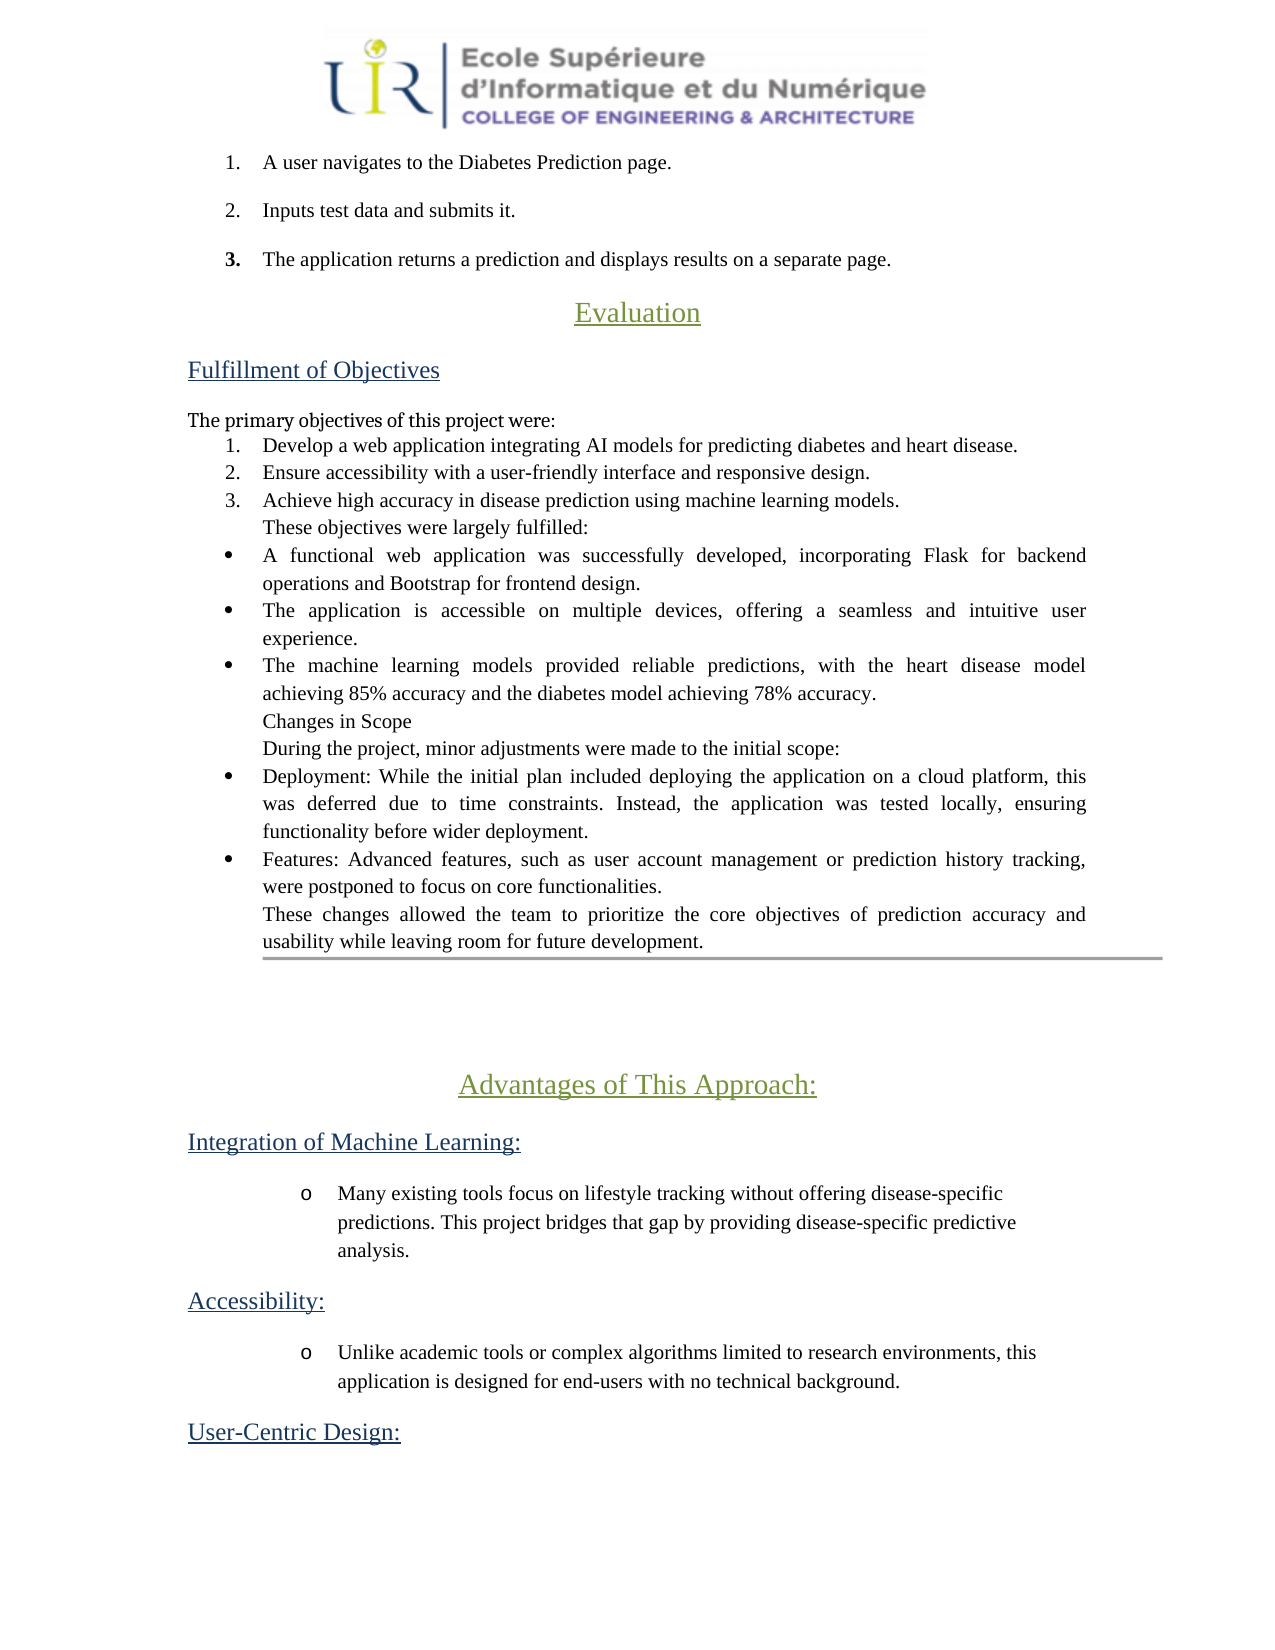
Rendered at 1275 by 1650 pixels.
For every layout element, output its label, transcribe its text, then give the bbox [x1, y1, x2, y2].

list Ensure accessibility with a user-friendly interface and responsive design. [225, 460, 1087, 484]
list The application returns a prediction and displays results on a separate page. [225, 247, 1087, 271]
list These changes allowed the team to prioritize the core objectives of prediction accuracy and usability while leaving room for future development. [262, 902, 1087, 953]
list Inputs test data and submits it. [225, 198, 1087, 222]
picture [310, 15, 963, 149]
list The application is accessible on multiple devices, offering a seamless and intuitive user experience. [225, 598, 1087, 650]
list Unlike academic tools or complex algorithms limited to research environments, this application is designed for end-users with no technical background. [300, 1340, 1087, 1393]
list Changes in Scope [262, 708, 1087, 733]
list The machine learning models provided reliable predictions, with the heart disease model achieving 85% accuracy and the diabetes model achieving 78% accuracy. [225, 653, 1087, 705]
subtitle User-Centric Design: [187, 1417, 1087, 1446]
list Achieve high accuracy in disease prediction using machine learning models. [225, 488, 1087, 512]
list Many existing tools focus on lifestyle tracking without offering disease-specific predictions. This project bridges that gap by providing disease-specific predictive analysis. [300, 1181, 1087, 1262]
subtitle Accessibility: [187, 1286, 1087, 1315]
subtitle Fulfillment of Objectives [187, 355, 1087, 383]
list These objectives were largely fulfilled: [262, 515, 1087, 539]
text The primary objectives of this project were: [187, 408, 1087, 432]
subtitle Evaluation [187, 295, 1087, 329]
list Develop a web application integrating AI models for predicting diabetes and heart disease. [225, 432, 1087, 457]
list During the project, minor adjustments were made to the initial scope: [262, 736, 1087, 760]
subtitle Advantages of This Approach: [187, 1067, 1087, 1101]
list Deployment: While the initial plan included deploying the application on a cloud platform, this was deferred due to time constraints. Instead, the application was tested locally, ensuring functionality before wider deployment. [225, 764, 1087, 843]
list Features: Advanced features, such as user account management or prediction history tracking, were postponed to focus on core functionalities. [225, 847, 1087, 898]
subtitle Integration of Machine Learning: [187, 1127, 1087, 1156]
list A user navigates to the Diabetes Prediction page. [225, 150, 1087, 174]
list A functional web application was successfully developed, incorporating Flask for backend operations and Bootstrap for frontend design. [225, 543, 1087, 594]
